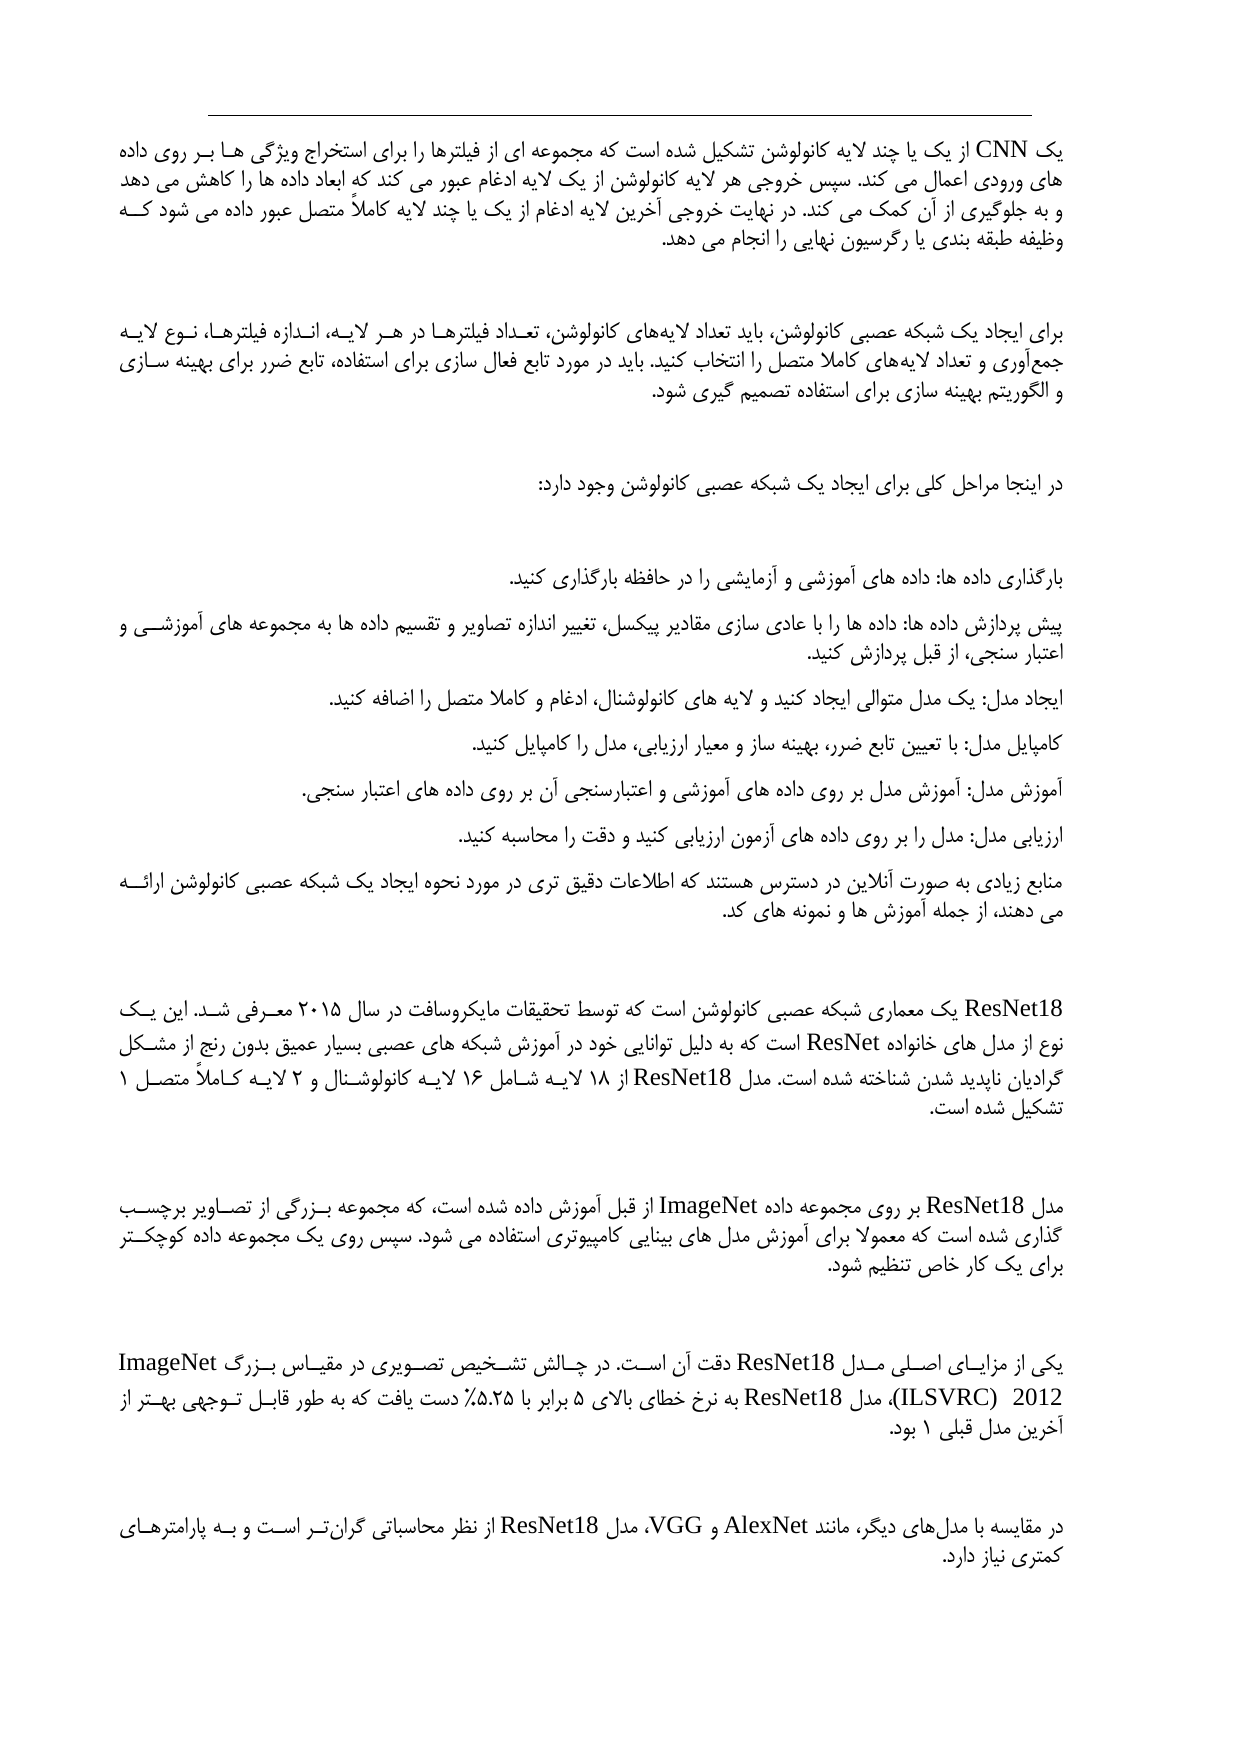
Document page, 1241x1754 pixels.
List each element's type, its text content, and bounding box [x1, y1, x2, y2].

text بارگذاری داده ها: داده های آموزشی و آزمایشی را در حافظه بارگذاری کنید. [118, 566, 1063, 593]
text یک CNN از یک یا چند لایه کانولوشن تشکیل شده است که مجموعه ای از فیلترها را برای استخراج ویژگی ها بر روی داده های ورودی اعمال می کند. سپس خروجی هر لایه کانولوشن از یک لایه ادغام عبور می کند که ابعاد داده ها را کاهش می دهد و به جلوگیری از آن کمک می کند. در نهایت خروجی آخرین لایه ادغام از یک یا چند لایه کاملاً متصل عبور داده می شود که وظیفه طبقه بندی یا رگرسیون نهایی را انجام می دهد. [118, 134, 1063, 254]
text منابع زیادی به صورت آنلاین در دسترس هستند که اطلاعات دقیق تری در مورد نحوه ایجاد یک شبکه عصبی کانولوشن ارائه می دهند، از جمله آموزش ها و نمونه های کد. [118, 870, 1063, 926]
text کامپایل مدل: با تعیین تابع ضرر، بهینه ساز و معیار ارزیابی، مدل را کامپایل کنید. [118, 733, 1063, 760]
text یکی از مزایای اصلی مدل ResNet18 دقت آن است. در چالش تشخیص تصویری در مقیاس بزرگ ImageNet (ILSVRC) 2012، مدل ResNet18 به نرخ خطای بالای 5 برابر با 5.25% دست یافت که به طور قابل توجهی بهتر از آخرین مدل قبلی 1 بود. [118, 1347, 1063, 1443]
text آموزش مدل: آموزش مدل بر روی داده های آموزشی و اعتبارسنجی آن بر روی داده های اعتبار سنجی. [118, 778, 1063, 806]
text برای ایجاد یک شبکه عصبی کانولوشن، باید تعداد لایه‌های کانولوشن، تعداد فیلترها در هر لایه، اندازه فیلترها، نوع لایه جمع‌آوری و تعداد لایه‌های کاملا متصل را انتخاب کنید. باید در مورد تابع فعال سازی برای استفاده، تابع ضرر برای بهینه سازی و الگوریتم بهینه سازی برای استفاده تصمیم گیری شود. [118, 321, 1063, 406]
text ارزیابی مدل: مدل را بر روی داده های آزمون ارزیابی کنید و دقت را محاسبه کنید. [118, 824, 1063, 851]
text در مقایسه با مدل‌های دیگر، مانند AlexNet و VGG، مدل ResNet18 از نظر محاسباتی گران‌تر است و به پارامترهای کمتری نیاز دارد. [118, 1510, 1063, 1571]
text مدل ResNet18 بر روی مجموعه داده ImageNet از قبل آموزش داده شده است، که مجموعه بزرگی از تصاویر برچسب گذاری شده است که معمولا برای آموزش مدل های بینایی کامپیوتری استفاده می شود. سپس روی یک مجموعه داده کوچکتر برای یک کار خاص تنظیم شود. [118, 1190, 1063, 1281]
text ResNet18 یک معماری شبکه عصبی کانولوشن است که توسط تحقیقات مایکروسافت در سال 2015 معرفی شد. این یک نوع از مدل های خانواده ResNet است که به دلیل توانایی خود در آموزش شبکه های عصبی بسیار عمیق بدون رنج از مشکل گرادیان ناپدید شدن شناخته شده است. مدل ResNet18 از 18 لایه شامل 16 لایه کانولوشنال و 2 لایه کاملاً متصل 1 تشکیل شده است. [118, 993, 1063, 1123]
text ایجاد مدل: یک مدل متوالی ایجاد کنید و لایه های کانولوشنال، ادغام و کاملا متصل را اضافه کنید. [118, 687, 1063, 714]
text پیش پردازش داده ها: داده ها را با عادی سازی مقادیر پیکسل، تغییر اندازه تصاویر و تقسیم داده ها به مجموعه های آموزشی و اعتبار سنجی، از قبل پردازش کنید. [118, 612, 1063, 668]
text در اینجا مراحل کلی برای ایجاد یک شبکه عصبی کانولوشن وجود دارد: [118, 472, 1063, 499]
